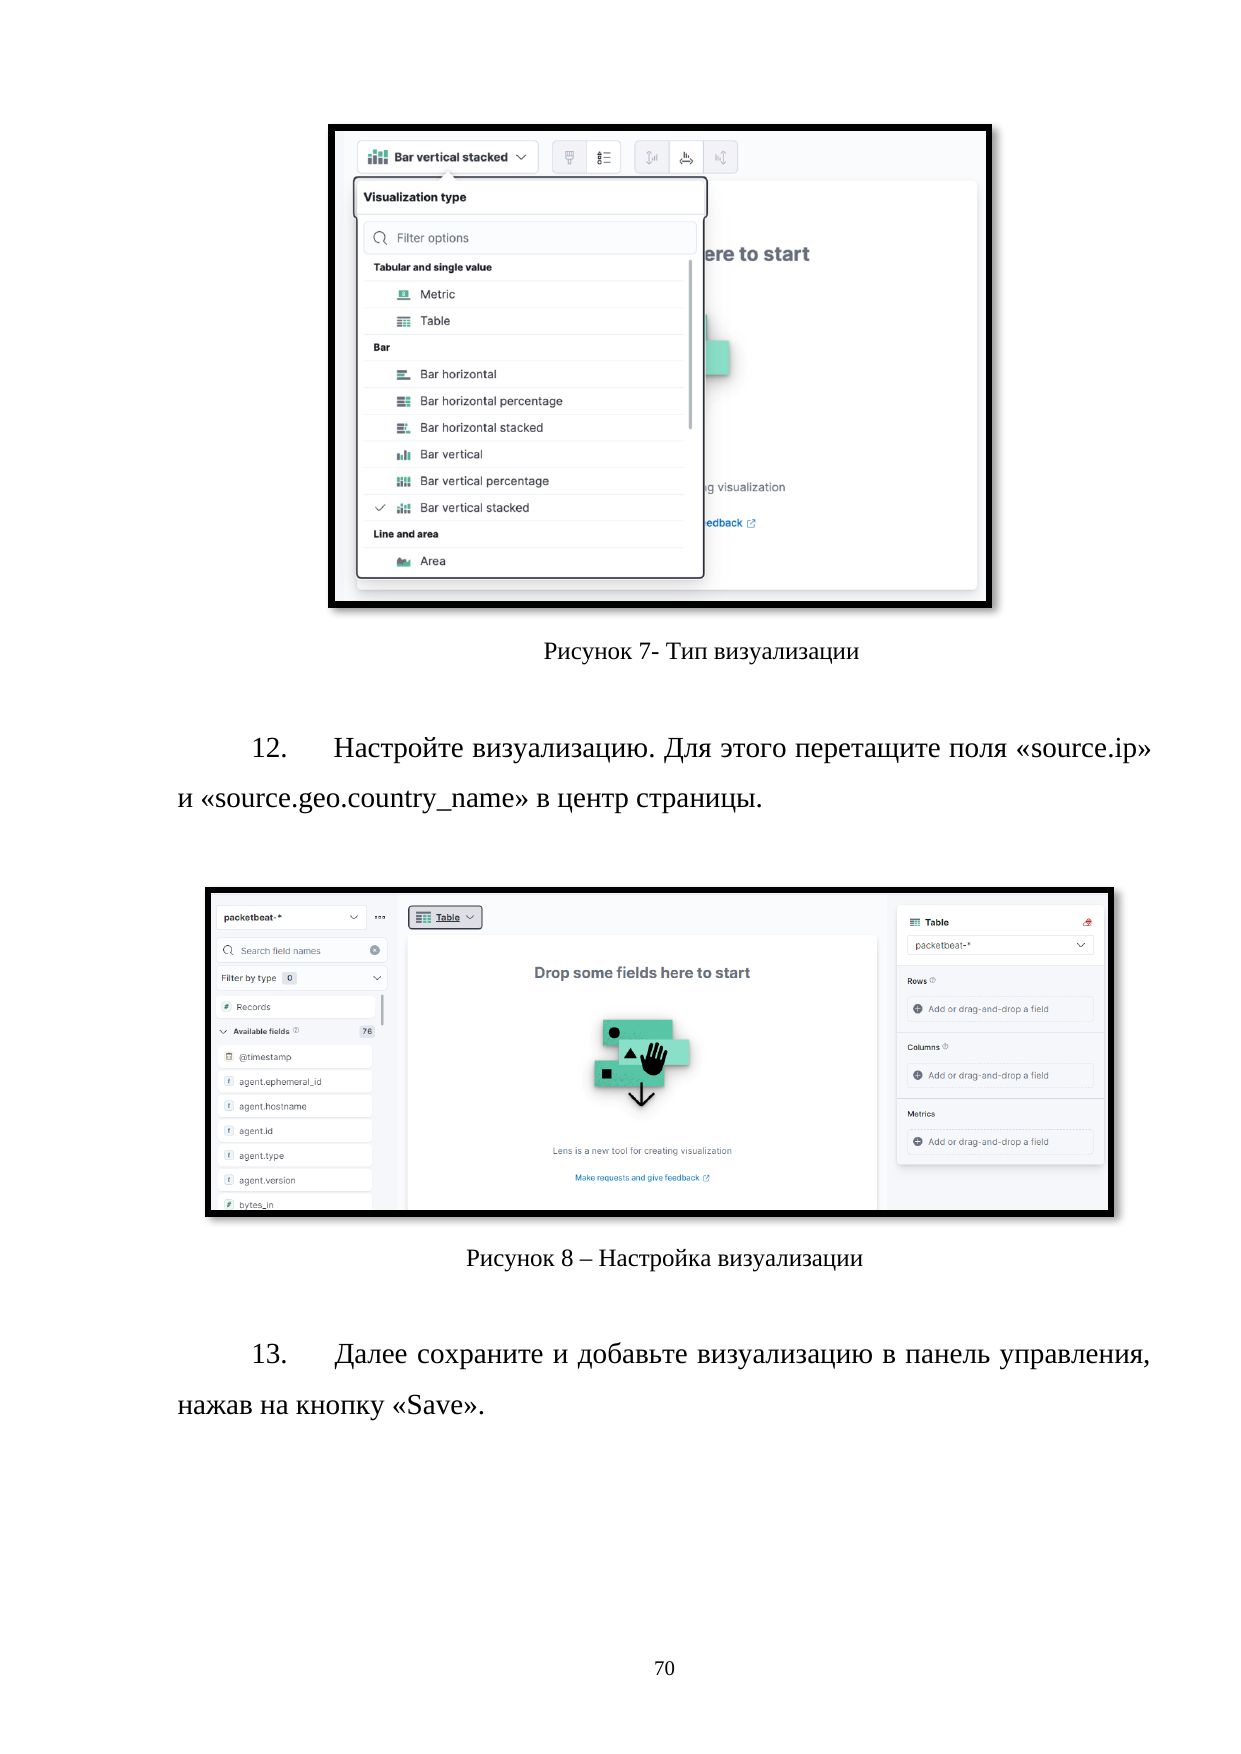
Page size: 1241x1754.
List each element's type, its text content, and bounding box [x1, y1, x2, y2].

picture [211, 893, 1108, 1210]
text Рисунок 8 – Настройка визуализации [177, 1243, 1152, 1272]
text Рисунок 7- Тип визуализации [177, 636, 1152, 665]
list Далее сохраните и добавьте визуализацию в панель управления, нажав на кнопку «Save». [177, 1336, 1152, 1420]
list Настройте визуализацию. Для этого перетащите поля «source.ip» и «source.geo.country_name» в центр страницы. [177, 730, 1152, 814]
picture [335, 131, 986, 601]
